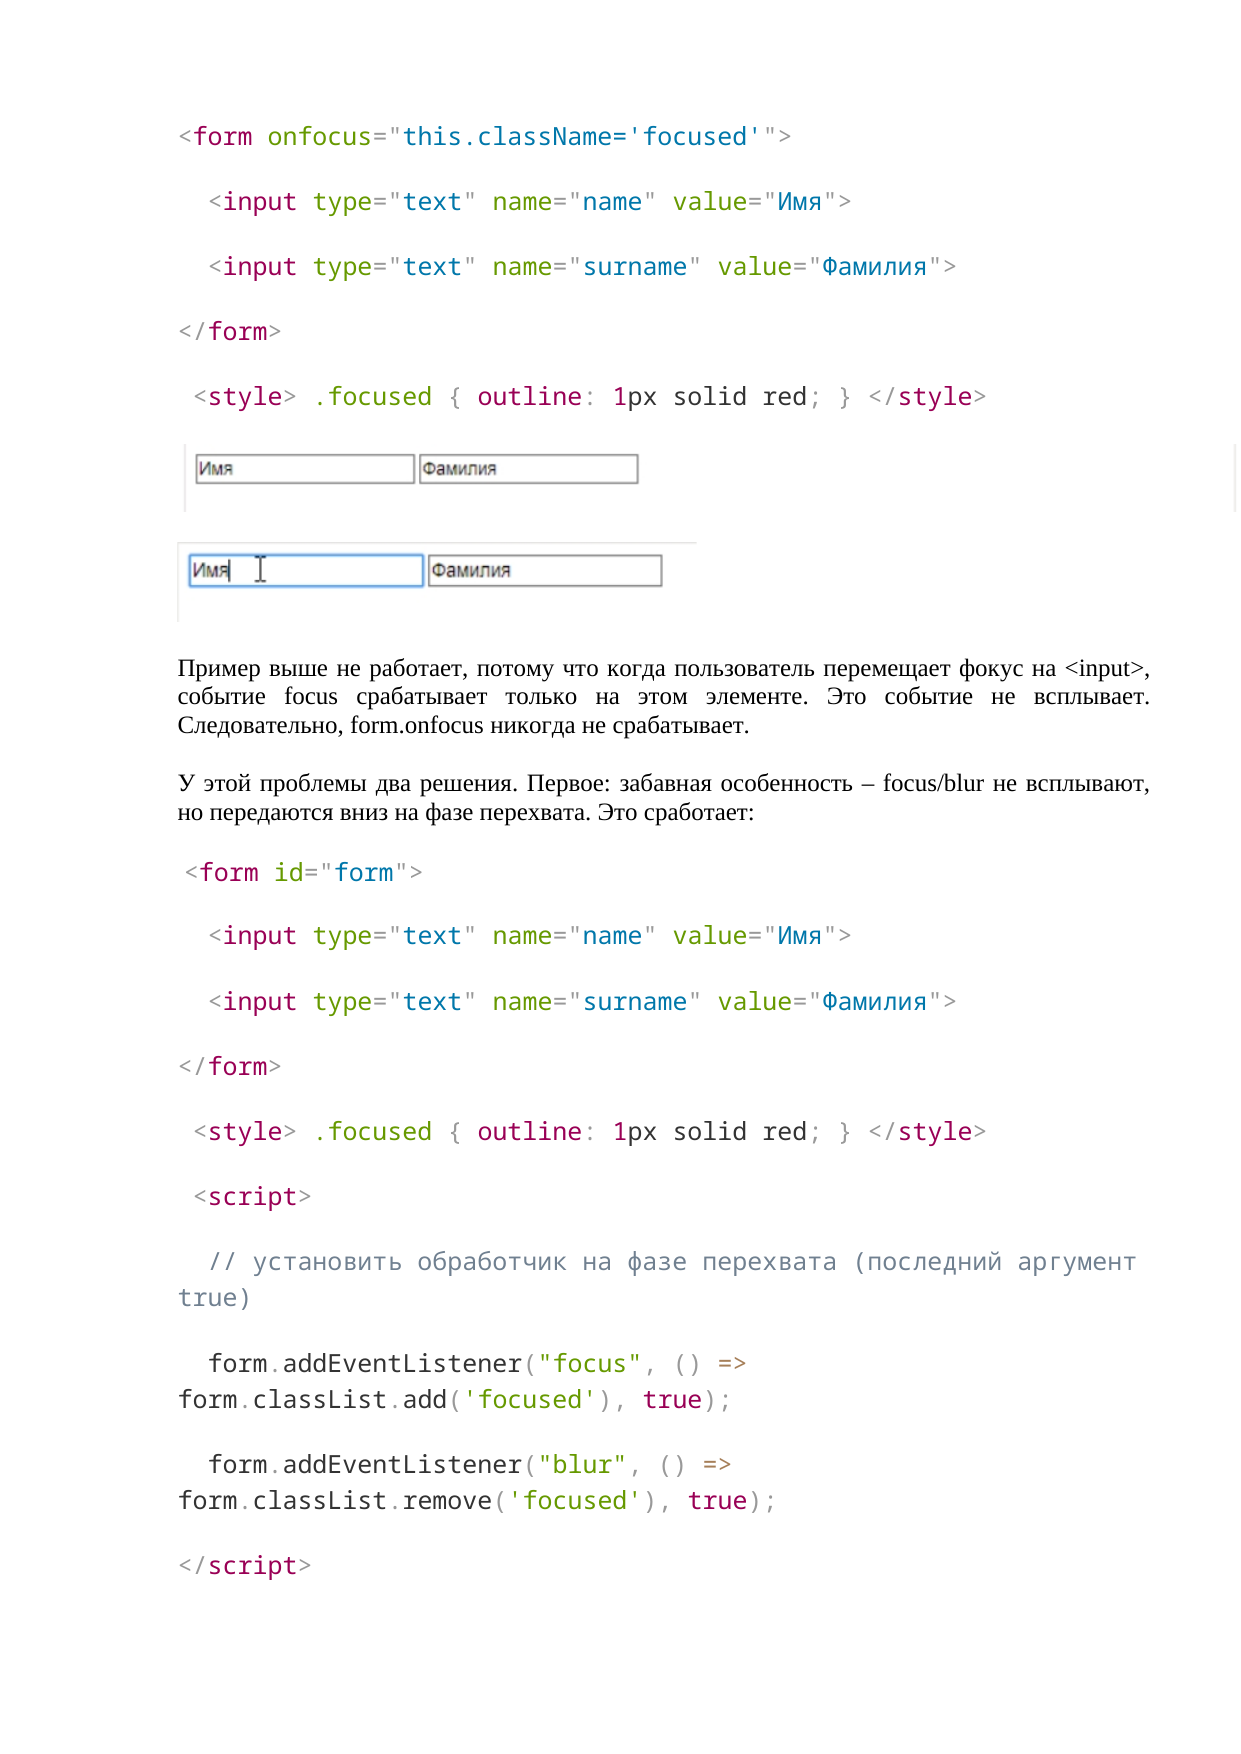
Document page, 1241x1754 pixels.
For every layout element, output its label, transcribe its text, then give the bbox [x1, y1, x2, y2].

text <style> .focused { outline: 1px solid red; } </style> [177, 379, 1152, 413]
text Пример выше не работает, потому что когда пользователь перемещает фокус на <input>, событие focus срабатывает только на этом элементе. Это событие не всплывает. Следовательно, form.onfocus никогда не срабатывает. [177, 653, 1152, 739]
text </form> [177, 1048, 1152, 1082]
text <input type="text" name="surname" value="Фамилия"> [177, 983, 1152, 1017]
picture [177, 444, 1240, 512]
text // установить обработчик на фазе перехвата (последний аргумент true) [177, 1244, 1152, 1314]
picture [177, 542, 698, 622]
text <form id="form"> [177, 855, 1152, 889]
text </form> [177, 314, 1152, 348]
text form.addEventListener("blur", () => form.classList.remove('focused'), true); [177, 1447, 1152, 1517]
text <form onfocus="this.className='focused'"> [177, 118, 1152, 152]
text <style> .focused { outline: 1px solid red; } </style> [177, 1114, 1152, 1148]
text <input type="text" name="name" value="Имя"> [177, 183, 1152, 217]
text <input type="text" name="name" value="Имя"> [177, 918, 1152, 952]
text <script> [177, 1179, 1152, 1213]
text form.addEventListener("focus", () => form.classList.add('focused'), true); [177, 1345, 1152, 1415]
text </script> [177, 1548, 1152, 1582]
text <input type="text" name="surname" value="Фамилия"> [177, 248, 1152, 283]
text У этой проблемы два решения. Первое: забавная особенность – focus/blur не всплывают, но передаются вниз на фазе перехвата. Это сработает: [177, 768, 1152, 826]
